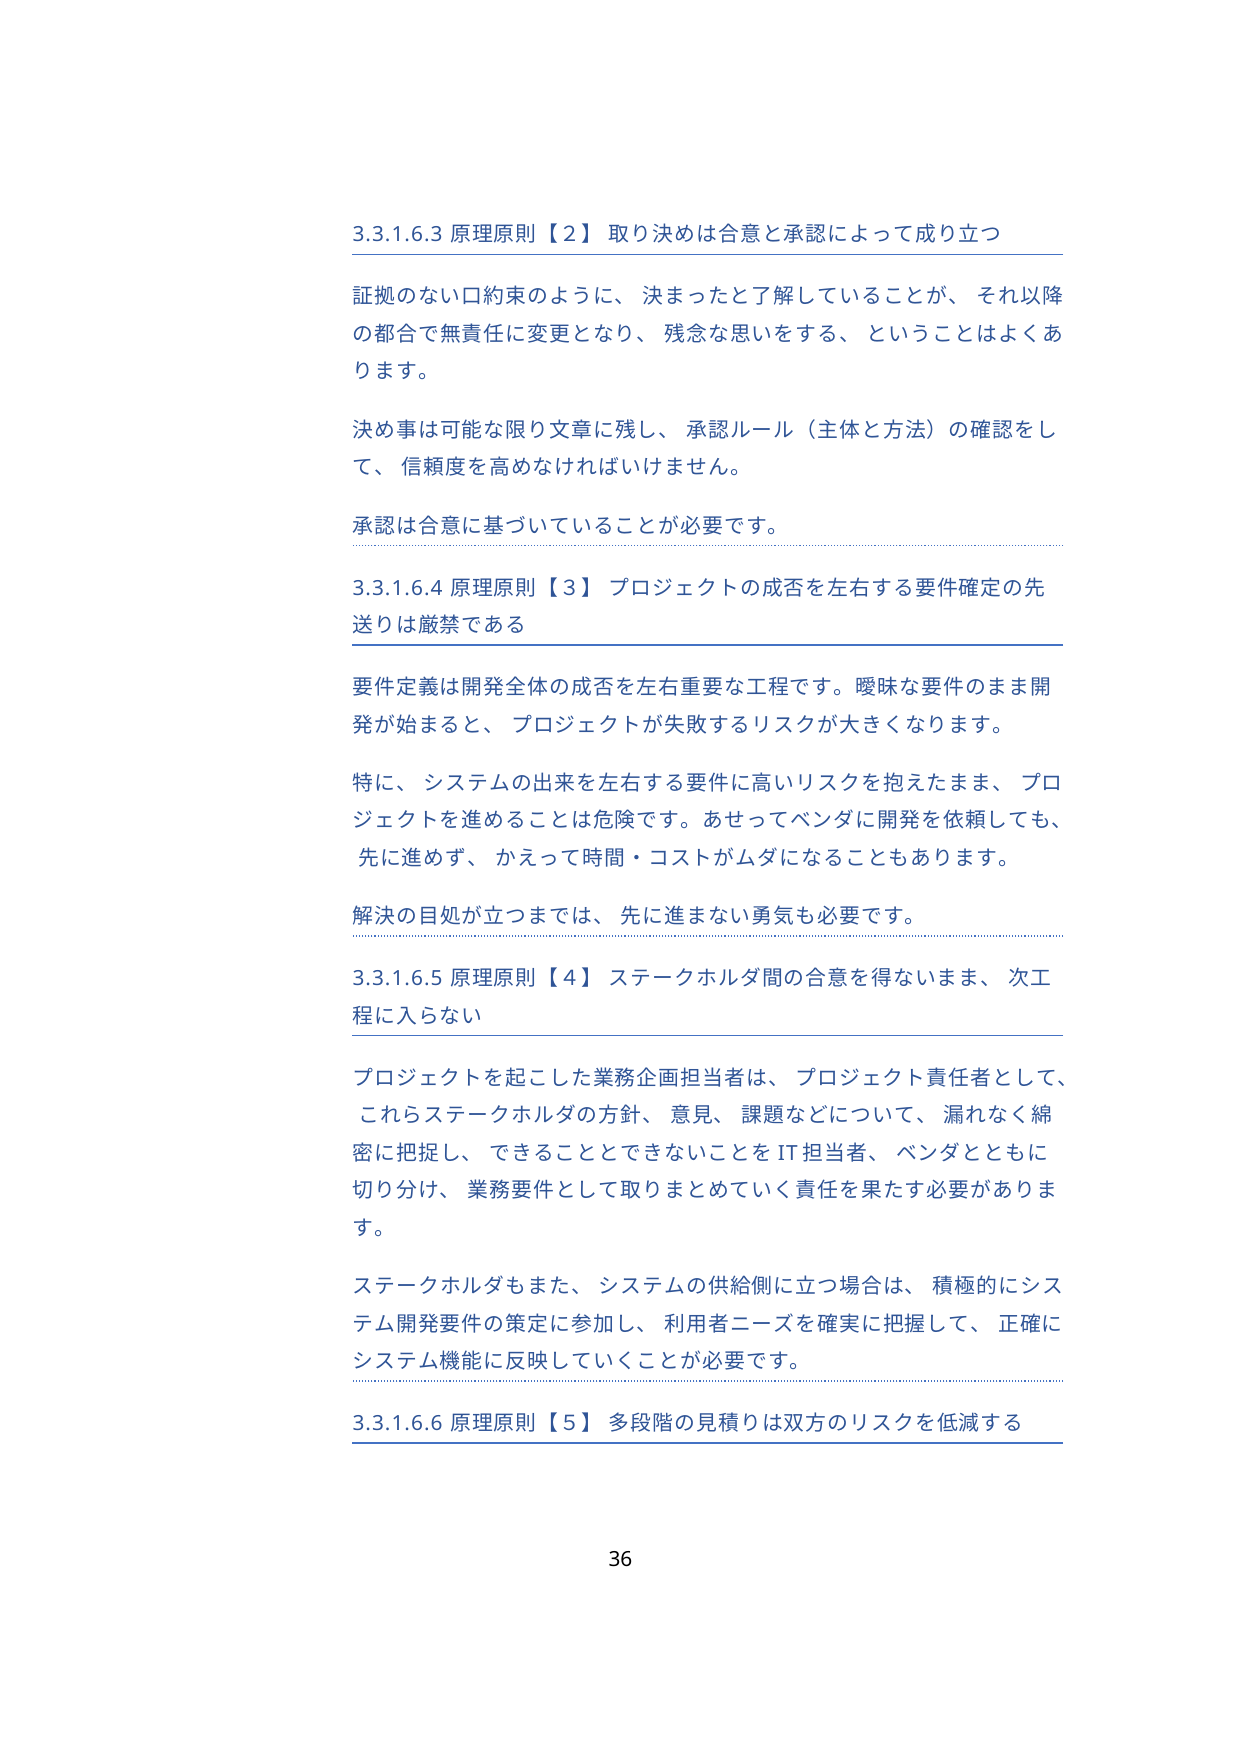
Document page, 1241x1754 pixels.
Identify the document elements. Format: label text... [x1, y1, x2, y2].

text 原理原則【４】 ステークホルダ間の合意を得ないまま、 次工程に入らない [352, 958, 1063, 1035]
text 証拠のない口約束のように、 決まったと了解していることが、 それ以降の都合で無責任に変更となり、 残念な思いをする、 ということはよくあります。 [352, 276, 1063, 388]
text 原理原則【５】 多段階の見積りは双方のリスクを低減する [352, 1403, 1063, 1442]
text 決め事は可能な限り文章に残し、 承認ルール（主体と方法）の確認をして、 信頼度を高めなければいけません。 [352, 409, 1063, 484]
text 原理原則【２】 取り決めは合意と承認によって成り立つ [352, 214, 1063, 254]
text 承認は合意に基づいていることが必要です。 [352, 505, 1063, 546]
text 要件定義は開発全体の成否を左右重要な工程です。曖昧な要件のまま開発が始まると、 プロジェクトが失敗するリスクが大きくなります。 [352, 667, 1063, 742]
text 解決の目処が立つまでは、 先に進まない勇気も必要です。 [352, 896, 1063, 937]
text プロジェクトを起こした業務企画担当者は、 プロジェクト責任者として、 これらステークホルダの方針、 意見、 課題などについて、 漏れなく綿密に把捉し、 できることとできないことをIT担当者、 ベンダとともに切り分け、 業務要件として取りまとめていく責任を果たす必要があります。 [352, 1057, 1063, 1245]
text 特に、 システムの出来を左右する要件に高いリスクを抱えたまま、 プロジェクトを進めることは危険です。あせってベンダに開発を依頼しても、 先に進めず、 かえって時間・コストがムダになることもあります。 [352, 762, 1063, 875]
text ステークホルダもまた、 システムの供給側に立つ場合は、 積極的にシステム開発要件の策定に参加し、 利用者ニーズを確実に把握して、 正確にシステム機能に反映していくことが必要です。 [352, 1266, 1063, 1382]
text 原理原則【３】 プロジェクトの成否を左右する要件確定の先送りは厳禁である [352, 567, 1063, 644]
